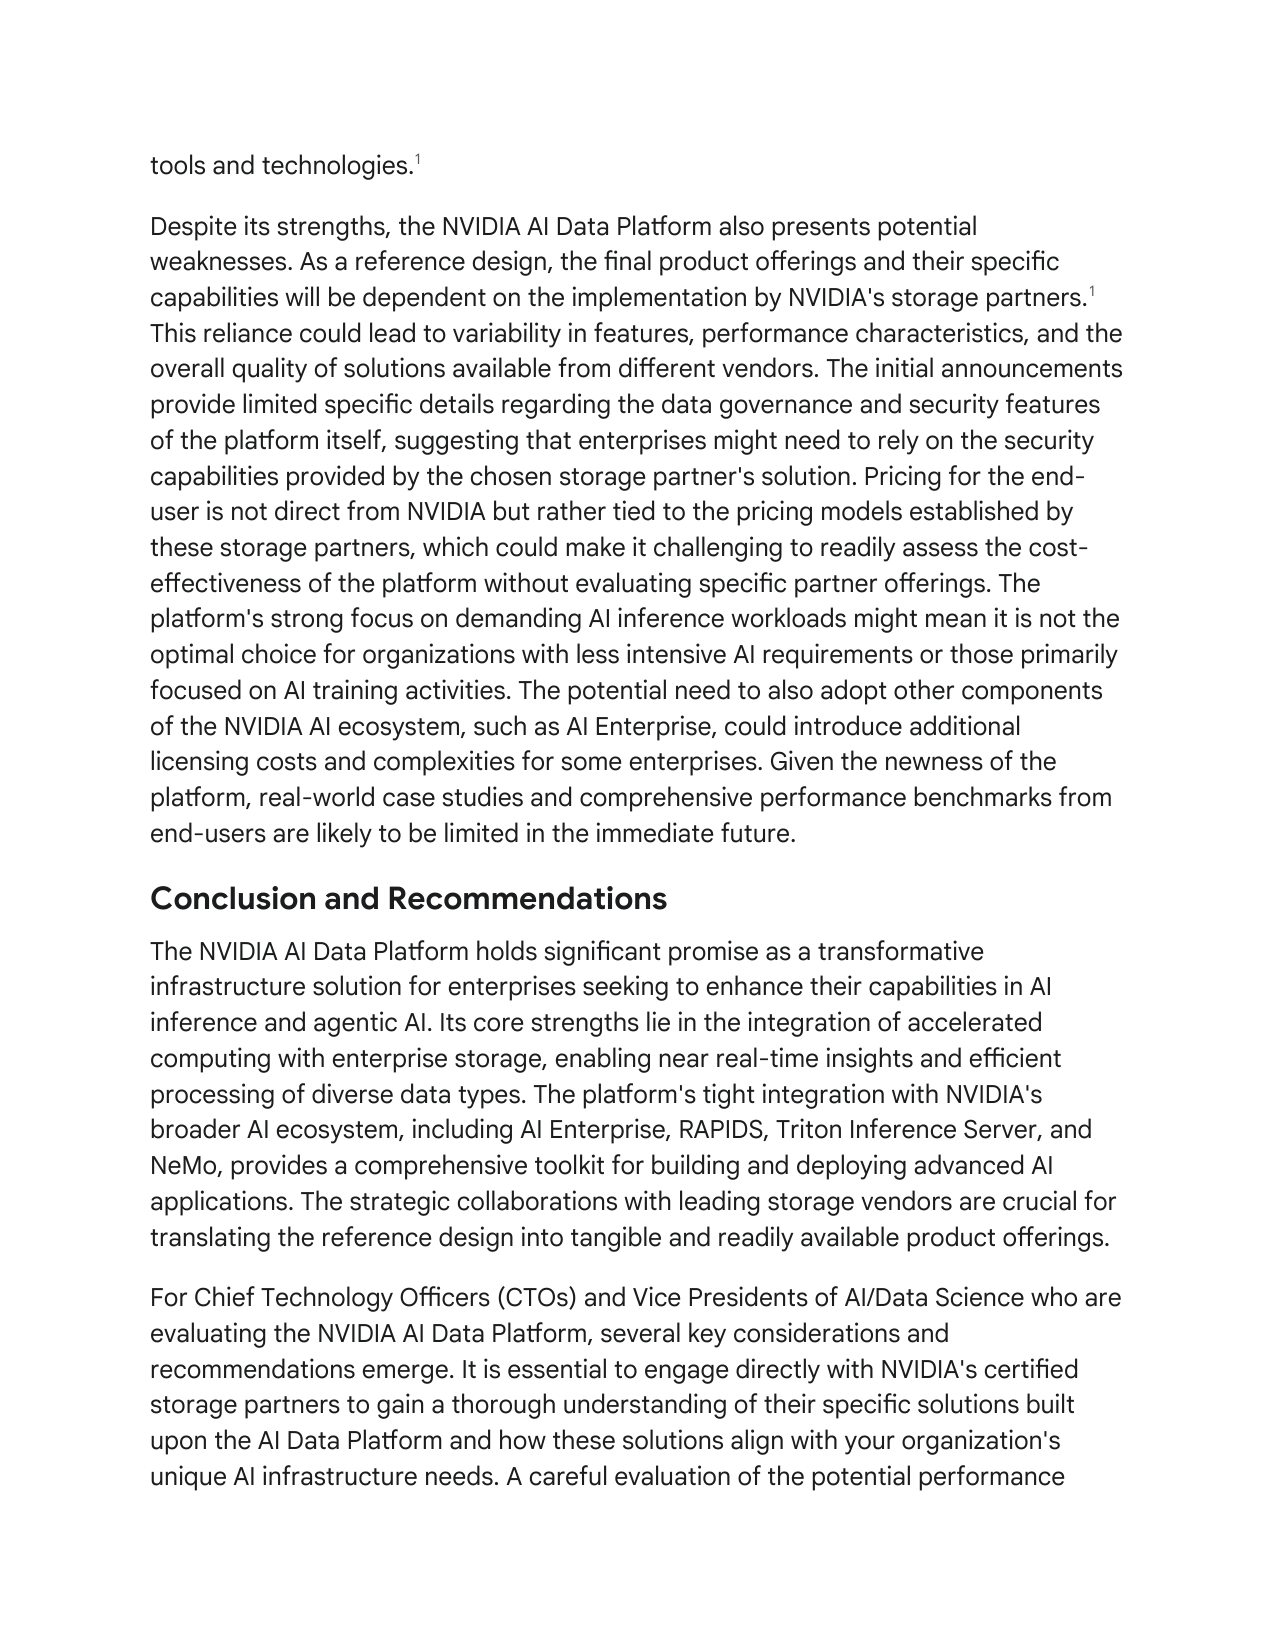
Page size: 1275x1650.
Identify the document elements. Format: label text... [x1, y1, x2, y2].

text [150, 1282, 1125, 1492]
text Despite its strengths, the NVIDIA AI Data Platform also presents potential weaknesses. As a reference design, the final product offerings and their specific capabilities will be dependent on the implementation by NVIDIA's storage partners.1 This reliance could lead to variability in features, performance characteristics, and the overall quality of solutions available from different vendors. The initial announcements provide limited specific details regarding the data governance and security features of the platform itself, suggesting that enterprises might need to rely on the security capabilities provided by the chosen storage partner's solution. Pricing for the end-user is not direct from NVIDIA but rather tied to the pricing models established by these storage partners, which could make it challenging to readily assess the cost-effectiveness of the platform without evaluating specific partner offerings. The platform's strong focus on demanding AI inference workloads might mean it is not the optimal choice for organizations with less intensive AI requirements or those primarily focused on AI training activities. The potential need to also adopt other components of the NVIDIA AI ecosystem, such as AI Enterprise, could introduce additional licensing costs and complexities for some enterprises. Given the newness of the platform, real-world case studies and comprehensive performance benchmarks from end-users are likely to be limited in the immediate future. [150, 211, 1125, 849]
text The NVIDIA AI Data Platform holds significant promise as a transformative infrastructure solution for enterprises seeking to enhance their capabilities in AI inference and agentic AI. Its core strengths lie in the integration of accelerated computing with enterprise storage, enabling near real-time insights and efficient processing of diverse data types. The platform's tight integration with NVIDIA's broader AI ecosystem, including AI Enterprise, RAPIDS, Triton Inference Server, and NeMo, provides a comprehensive toolkit for building and deploying advanced AI applications. The strategic collaborations with leading storage vendors are crucial for translating the reference design into tangible and readily available product offerings. [150, 936, 1125, 1253]
subtitle Conclusion and Recommendations [150, 879, 1125, 918]
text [150, 150, 1125, 181]
